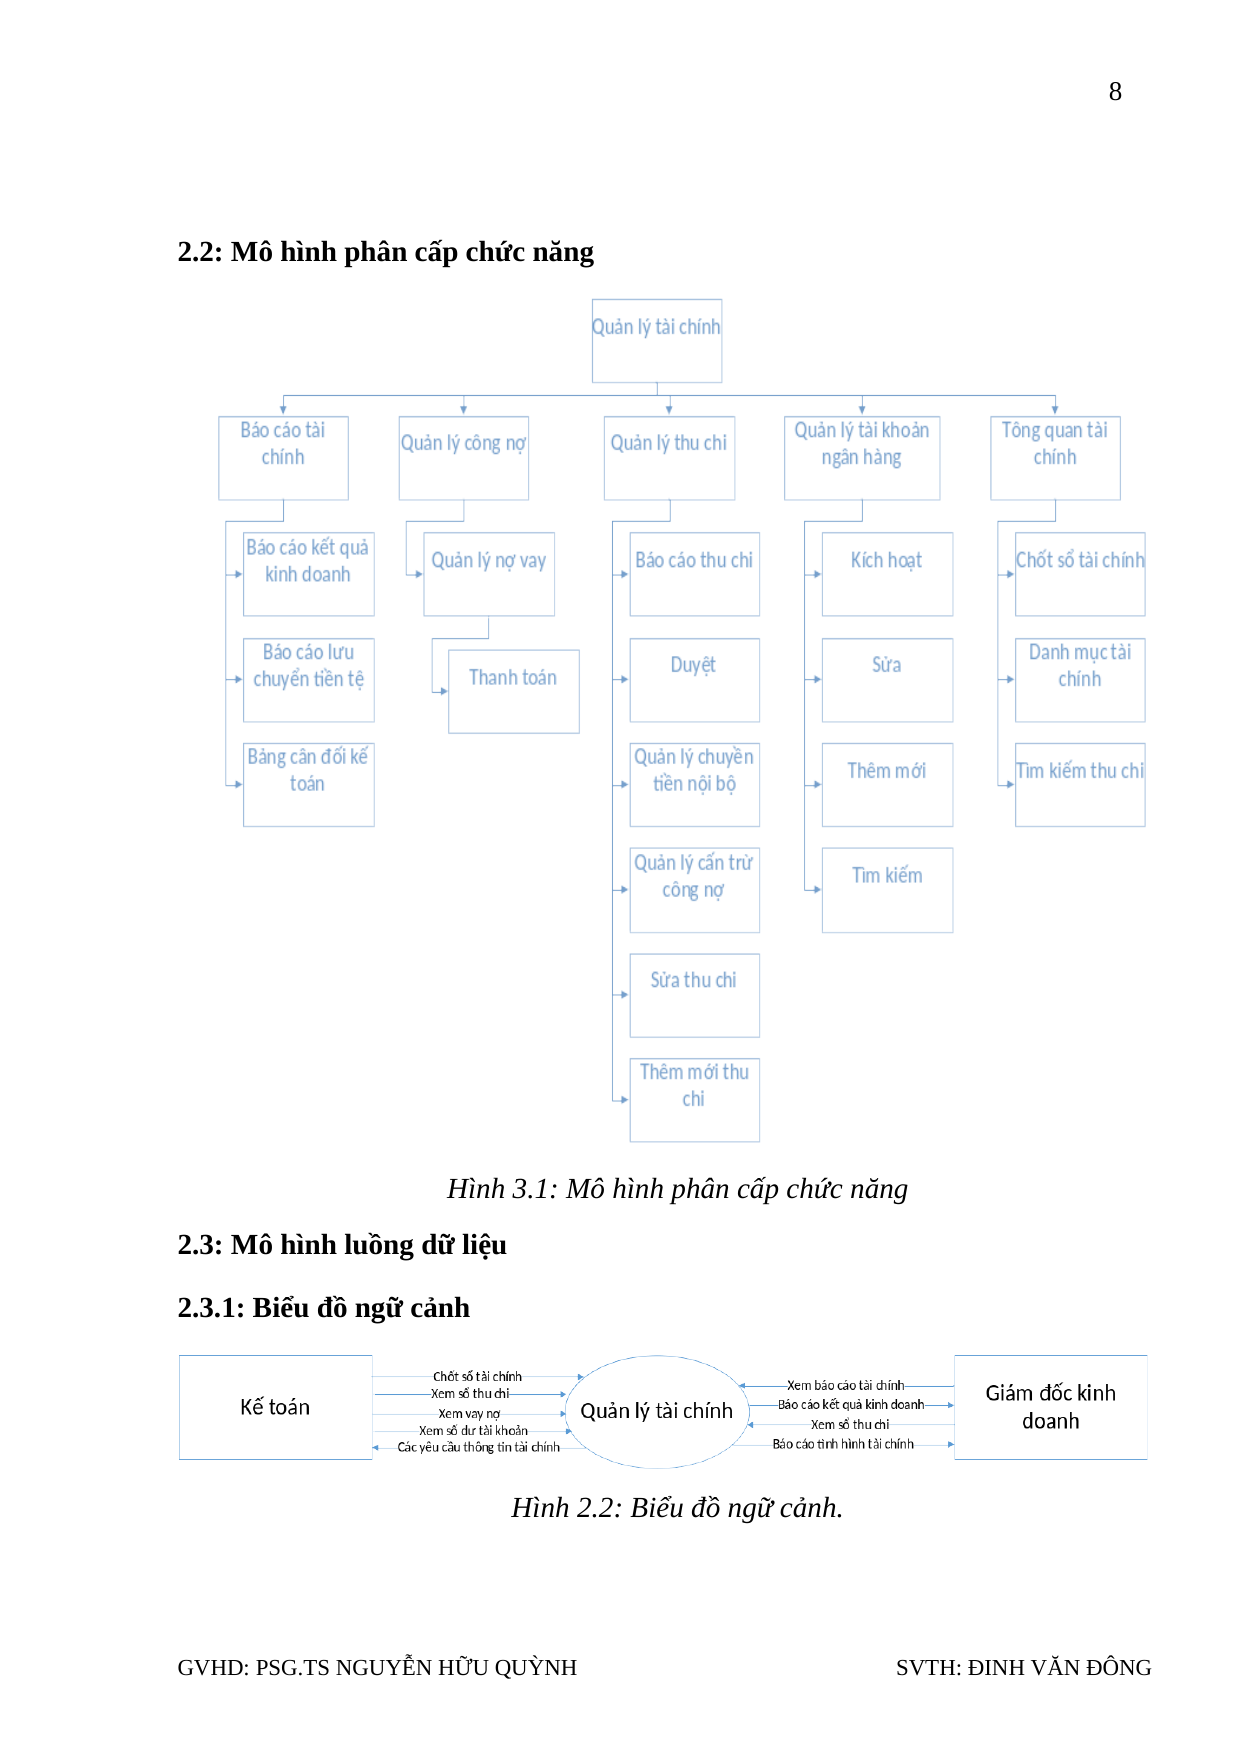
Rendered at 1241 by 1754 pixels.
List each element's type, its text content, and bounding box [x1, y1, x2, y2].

text Hình 2.2: Biểu đồ ngữ cảnh. [177, 1491, 1122, 1524]
subtitle 2.2: Mô hình phân cấp chức năng [177, 234, 1122, 267]
subtitle 2.3.1: Biểu đồ ngữ cảnh [177, 1290, 1122, 1324]
subtitle 2.3: Mô hình luồng dữ liệu [177, 1227, 1122, 1261]
text Hình 3.1: Mô hình phân cấp chức năng [177, 1171, 1122, 1205]
